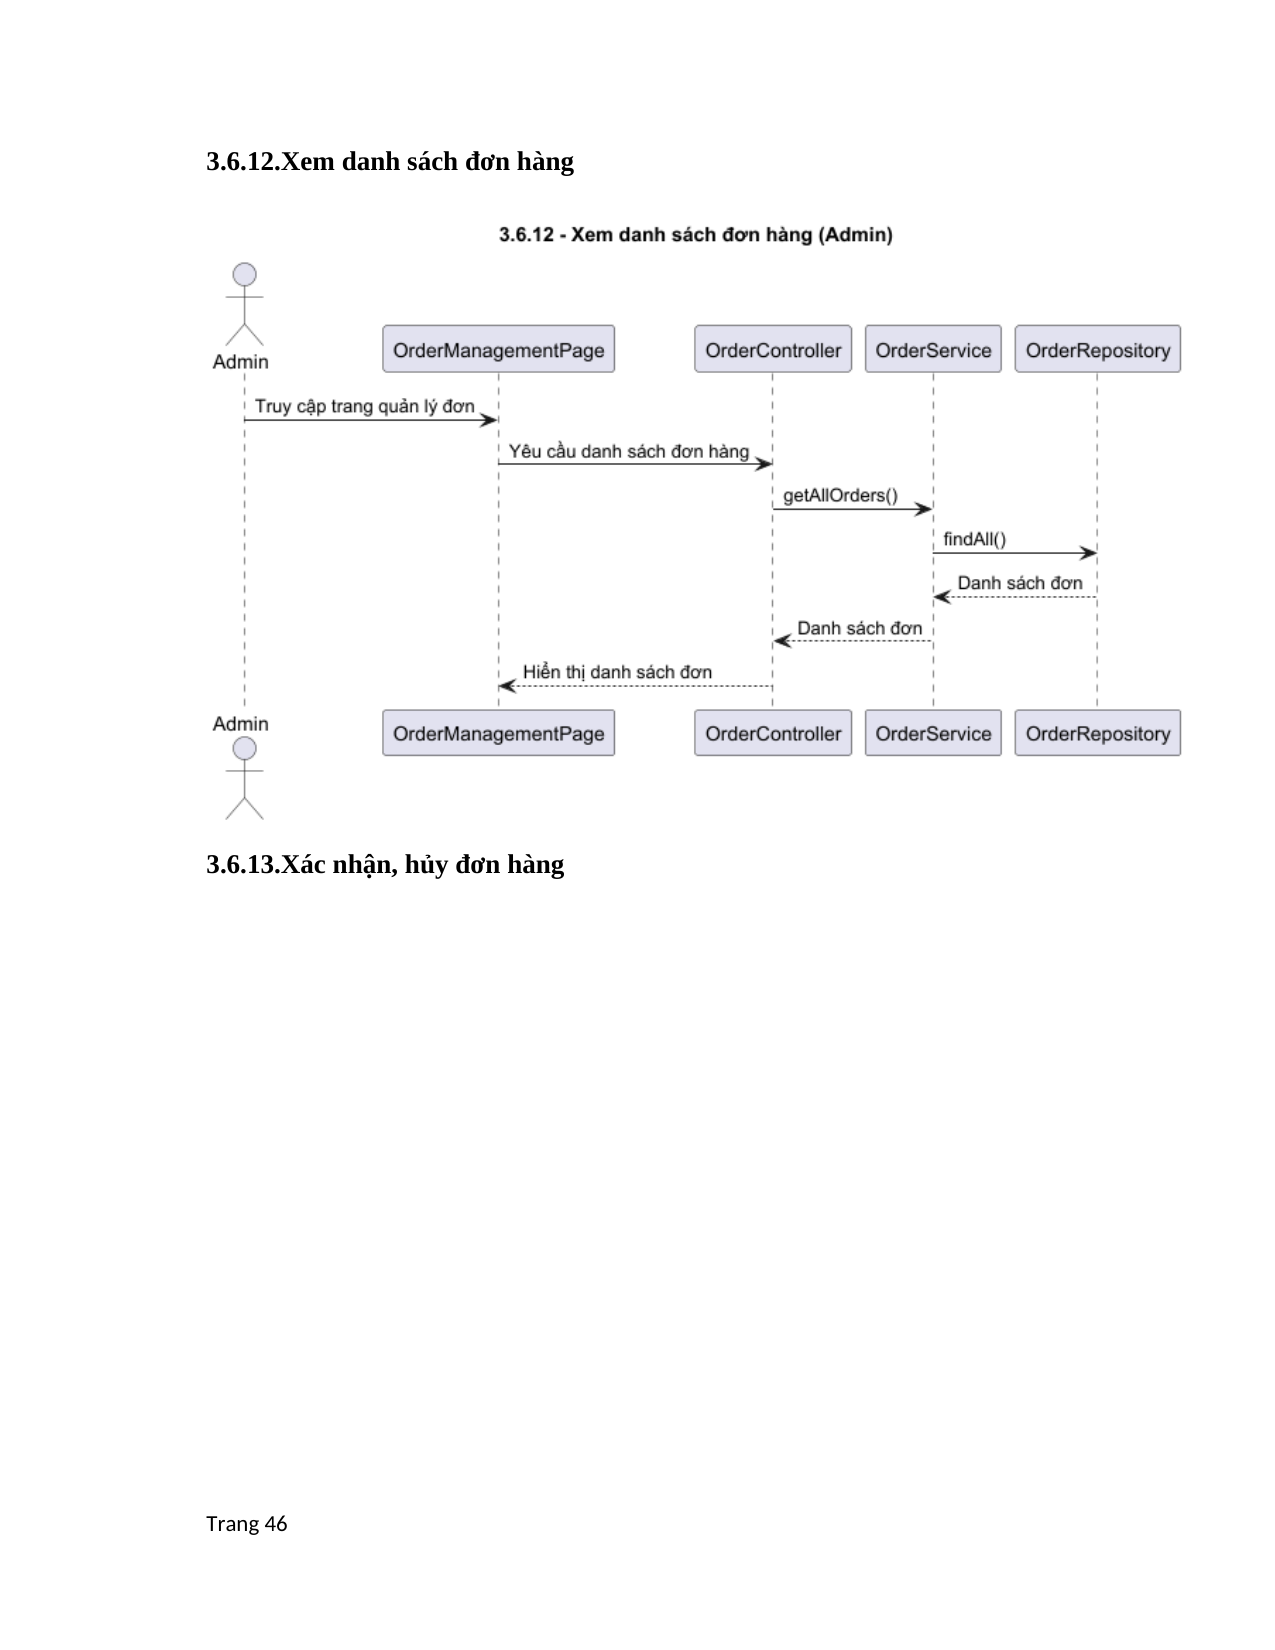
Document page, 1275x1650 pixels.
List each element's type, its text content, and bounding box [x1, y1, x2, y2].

subtitle 3.6.12.Xem danh sách đơn hàng [206, 150, 1187, 175]
subtitle 3.6.13.Xác nhận, hủy đơn hàng [206, 854, 1187, 879]
picture [206, 200, 1187, 827]
